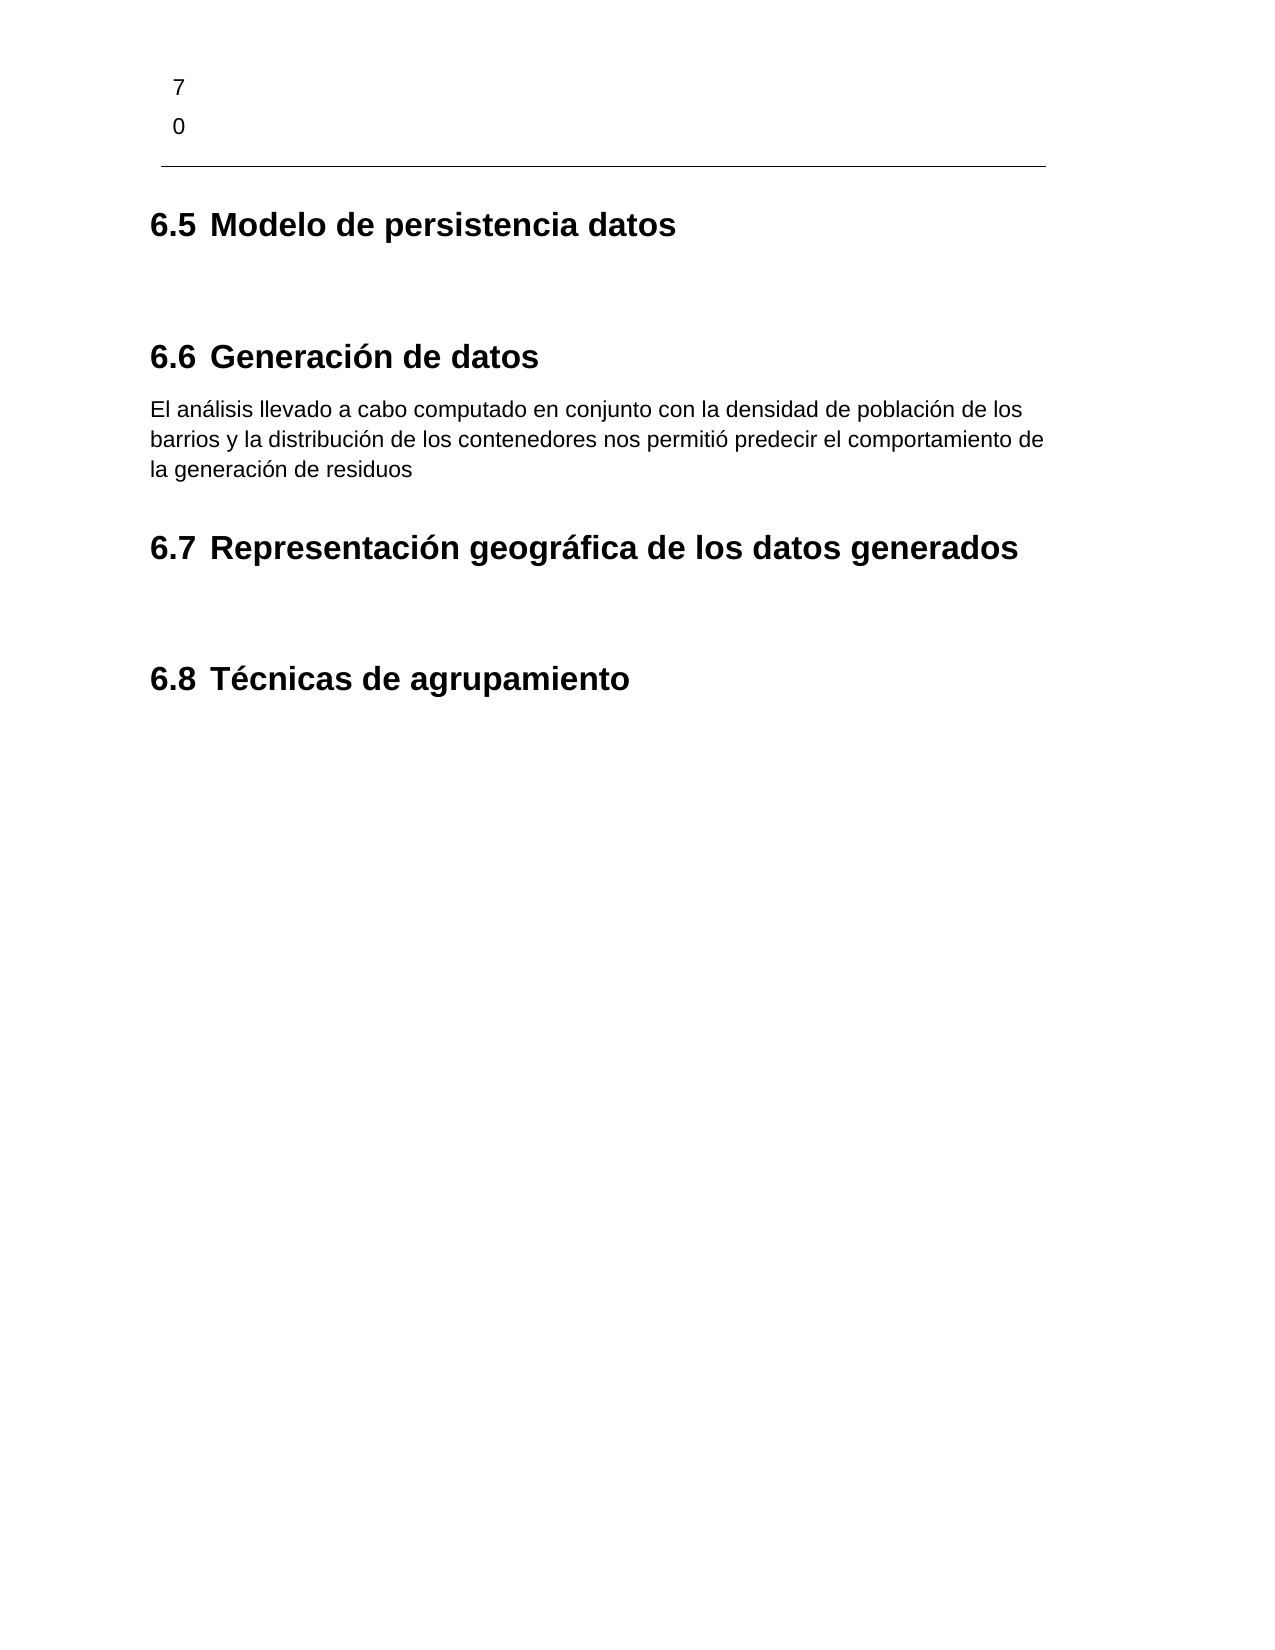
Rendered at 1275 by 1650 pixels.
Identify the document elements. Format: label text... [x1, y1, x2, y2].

subtitle Técnicas de agrupamiento [150, 659, 1062, 698]
subtitle Representación geográfica de los datos generados [150, 528, 1062, 567]
text El análisis llevado a cabo computado en conjunto con la densidad de población de los barrios y la distribución de los contenedores nos permitió predecir el comportamiento de la generación de residuos [150, 396, 1062, 483]
subtitle Generación de datos [150, 337, 1062, 375]
subtitle Modelo de persistencia datos [150, 206, 1062, 244]
